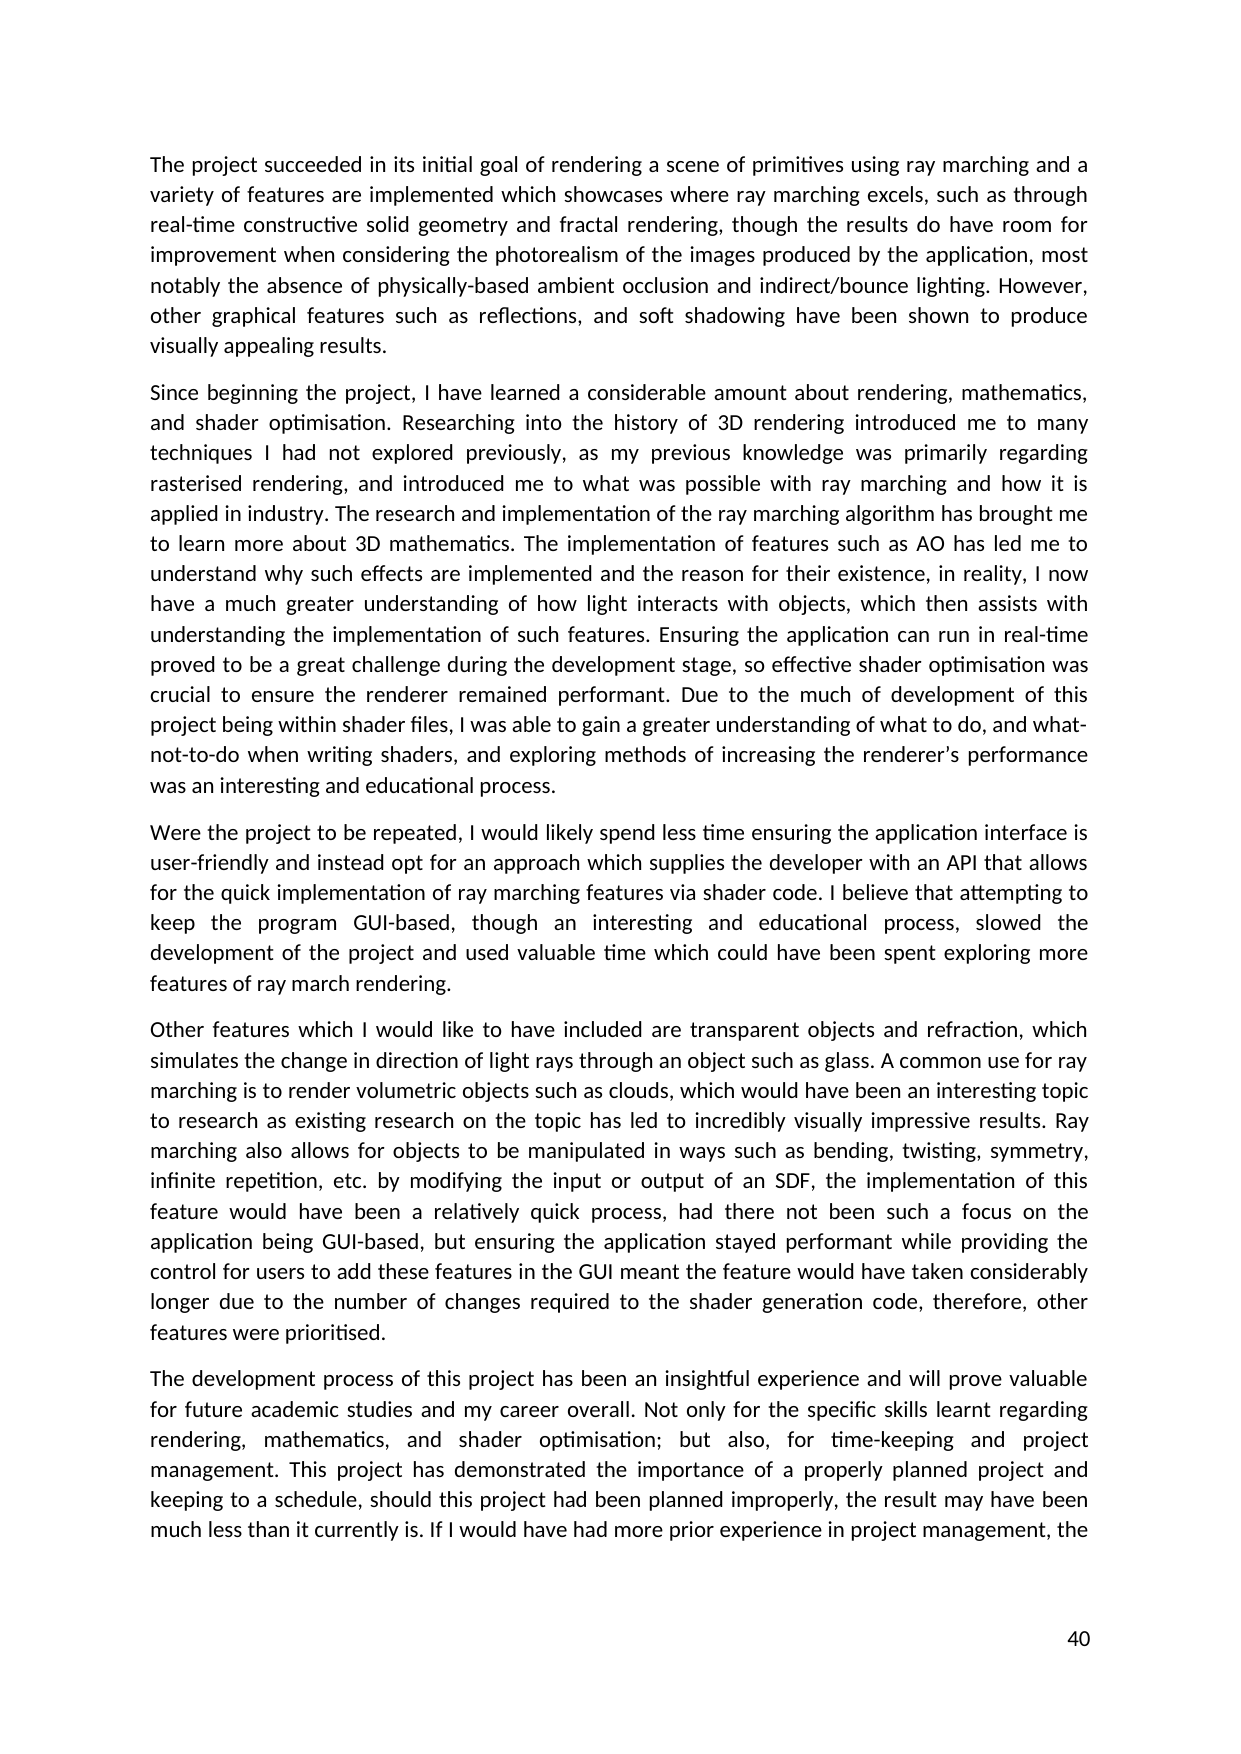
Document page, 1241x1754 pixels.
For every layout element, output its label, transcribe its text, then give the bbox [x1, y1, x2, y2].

text Other features which I would like to have included are transparent objects and refraction, which simulates the change in direction of light rays through an object such as glass. A common use for ray marching is to render volumetric objects such as clouds, which would have been an interesting topic to research as existing research on the topic has led to incredibly visually impressive results. Ray marching also allows for objects to be manipulated in ways such as bending, twisting, symmetry, infinite repetition, etc. by modifying the input or output of an SDF, the implementation of this feature would have been a relatively quick process, had there not been such a focus on the application being GUI-based, but ensuring the application stayed performant while providing the control for users to add these features in the GUI meant the feature would have taken considerably longer due to the number of changes required to the shader generation code, therefore, other features were prioritised. [150, 1016, 1090, 1346]
text Since beginning the project, I have learned a considerable amount about rendering, mathematics, and shader optimisation. Researching into the history of 3D rendering introduced me to many techniques I had not explored previously, as my previous knowledge was primarily regarding rasterised rendering, and introduced me to what was possible with ray marching and how it is applied in industry. The research and implementation of the ray marching algorithm has brought me to learn more about 3D mathematics. The implementation of features such as AO has led me to understand why such effects are implemented and the reason for their existence, in reality, I now have a much greater understanding of how light interacts with objects, which then assists with understanding the implementation of such features. Ensuring the application can run in real-time proved to be a great challenge during the development stage, so effective shader optimisation was crucial to ensure the renderer remained performant. Due to the much of development of this project being within shader files, I was able to gain a greater understanding of what to do, and what-not-to-do when writing shaders, and exploring methods of increasing the renderer’s performance was an interesting and educational process. [150, 378, 1090, 799]
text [150, 1364, 1090, 1544]
text The project succeeded in its initial goal of rendering a scene of primitives using ray marching and a variety of features are implemented which showcases where ray marching excels, such as through real-time constructive solid geometry and fractal rendering, though the results do have room for improvement when considering the photorealism of the images produced by the application, most notably the absence of physically-based ambient occlusion and indirect/bounce lighting. However, other graphical features such as reflections, and soft shadowing have been shown to produce visually appealing results. [150, 150, 1090, 359]
text Were the project to be repeated, I would likely spend less time ensuring the application interface is user-friendly and instead opt for an approach which supplies the developer with an API that allows for the quick implementation of ray marching features via shader code. I believe that attempting to keep the program GUI-based, though an interesting and educational process, slowed the development of the project and used valuable time which could have been spent exploring more features of ray march rendering. [150, 818, 1090, 997]
